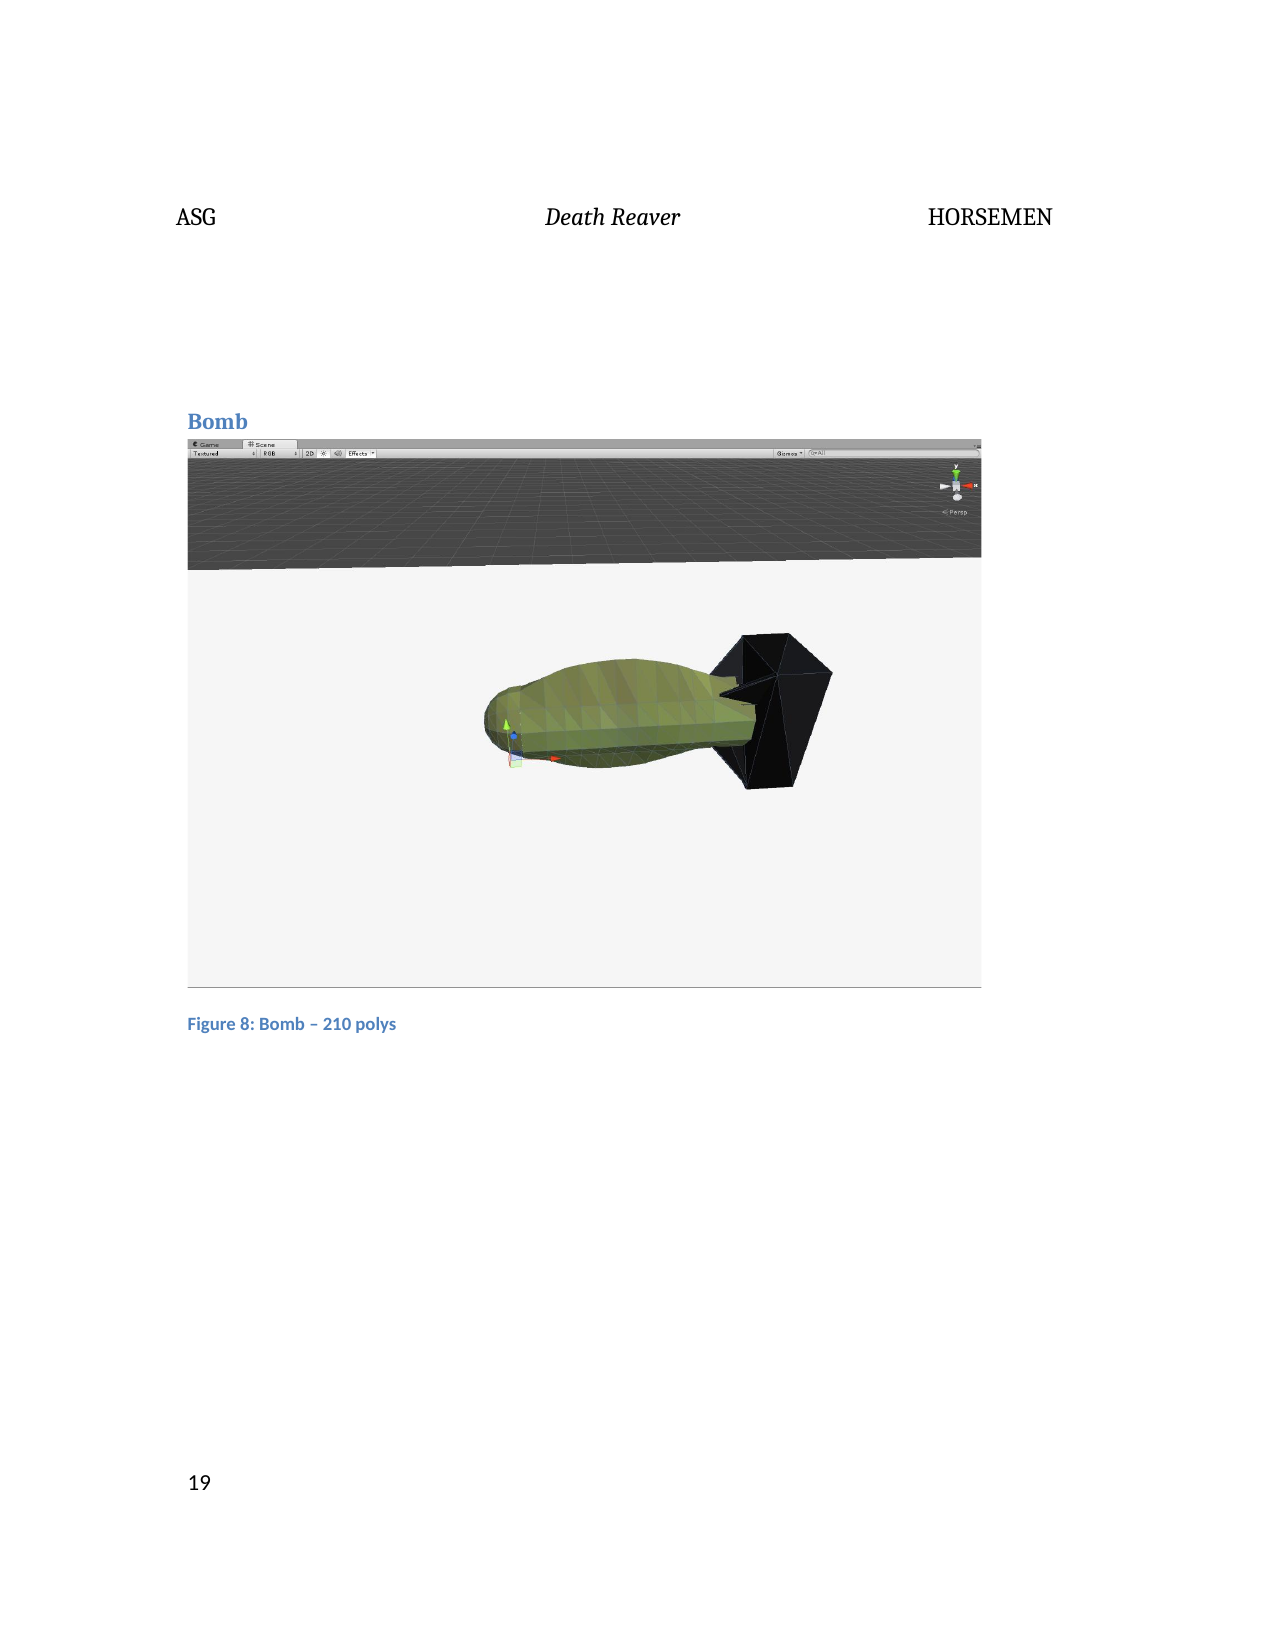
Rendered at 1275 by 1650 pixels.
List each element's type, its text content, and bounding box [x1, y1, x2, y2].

subtitle Bomb [187, 409, 1087, 435]
picture [187, 439, 982, 988]
